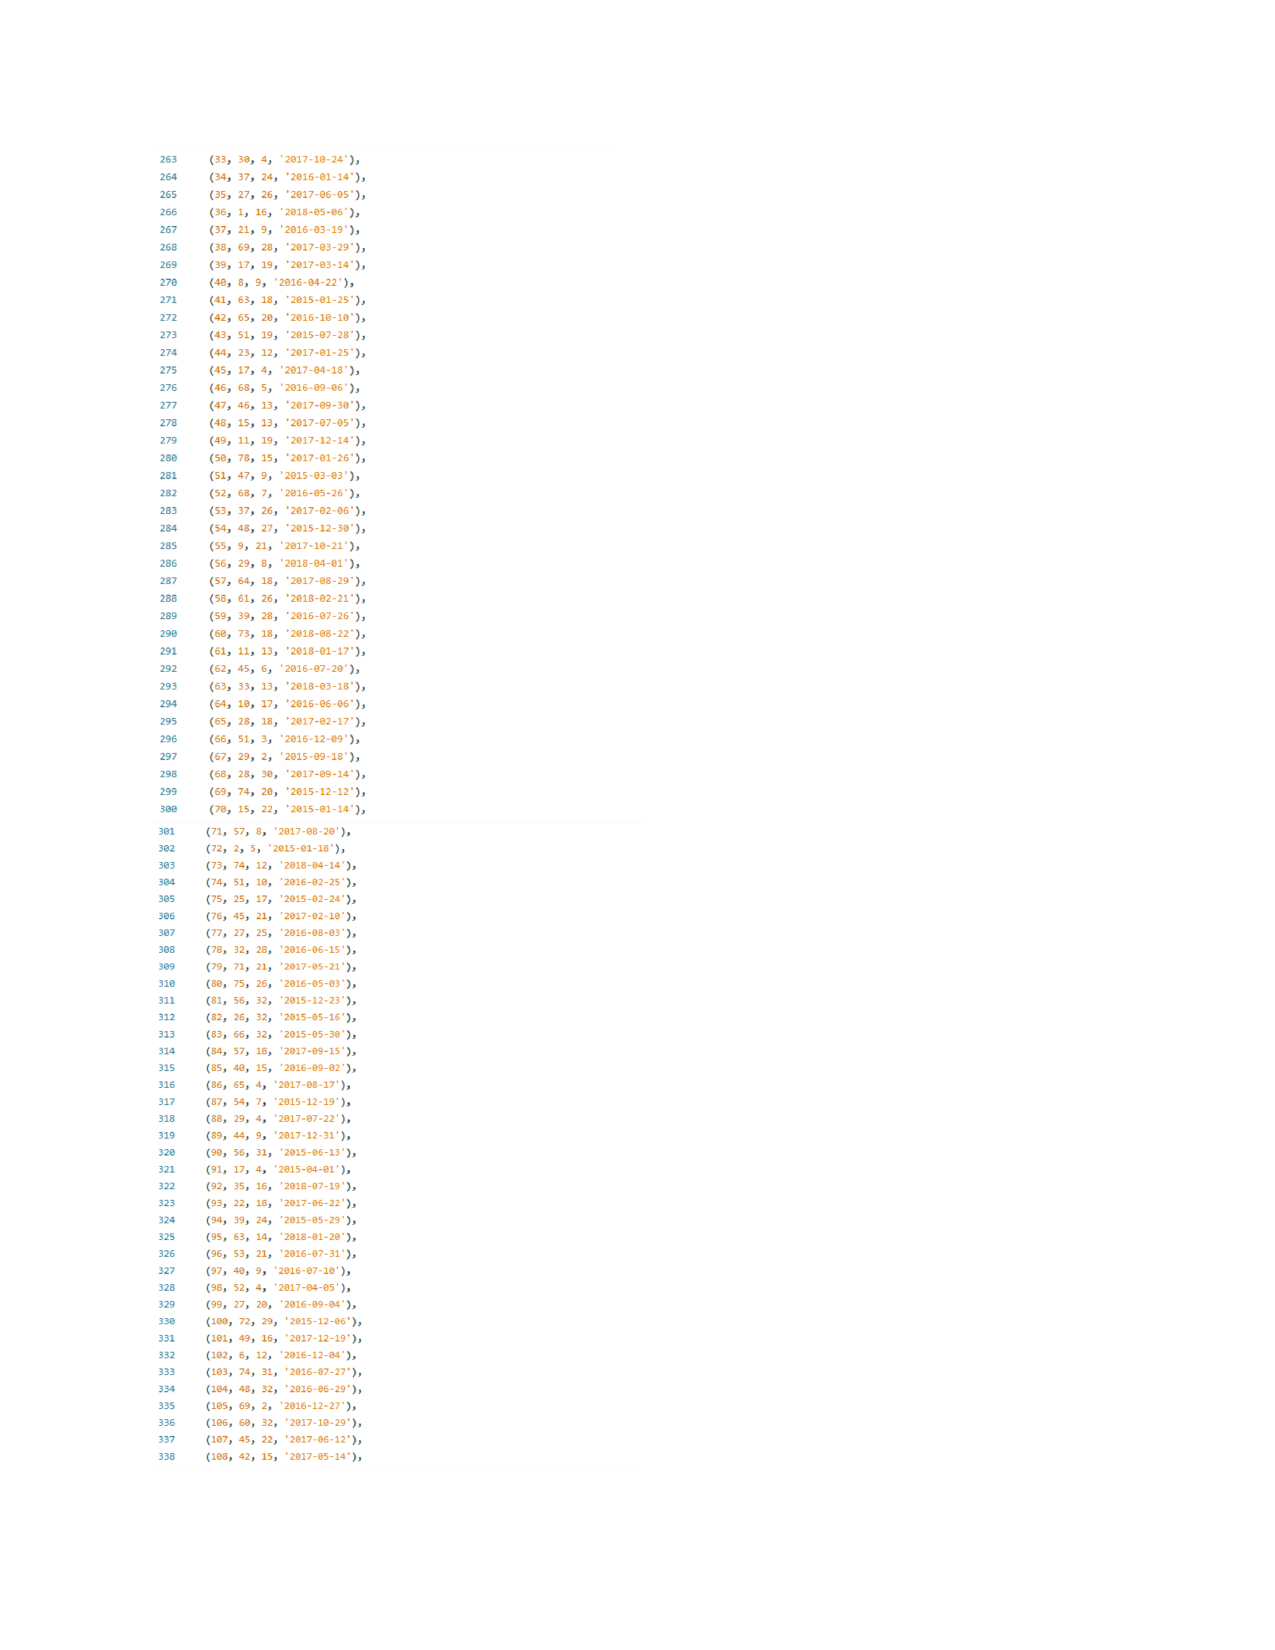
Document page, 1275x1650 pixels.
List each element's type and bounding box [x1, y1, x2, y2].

picture [150, 150, 618, 818]
picture [150, 822, 645, 1466]
